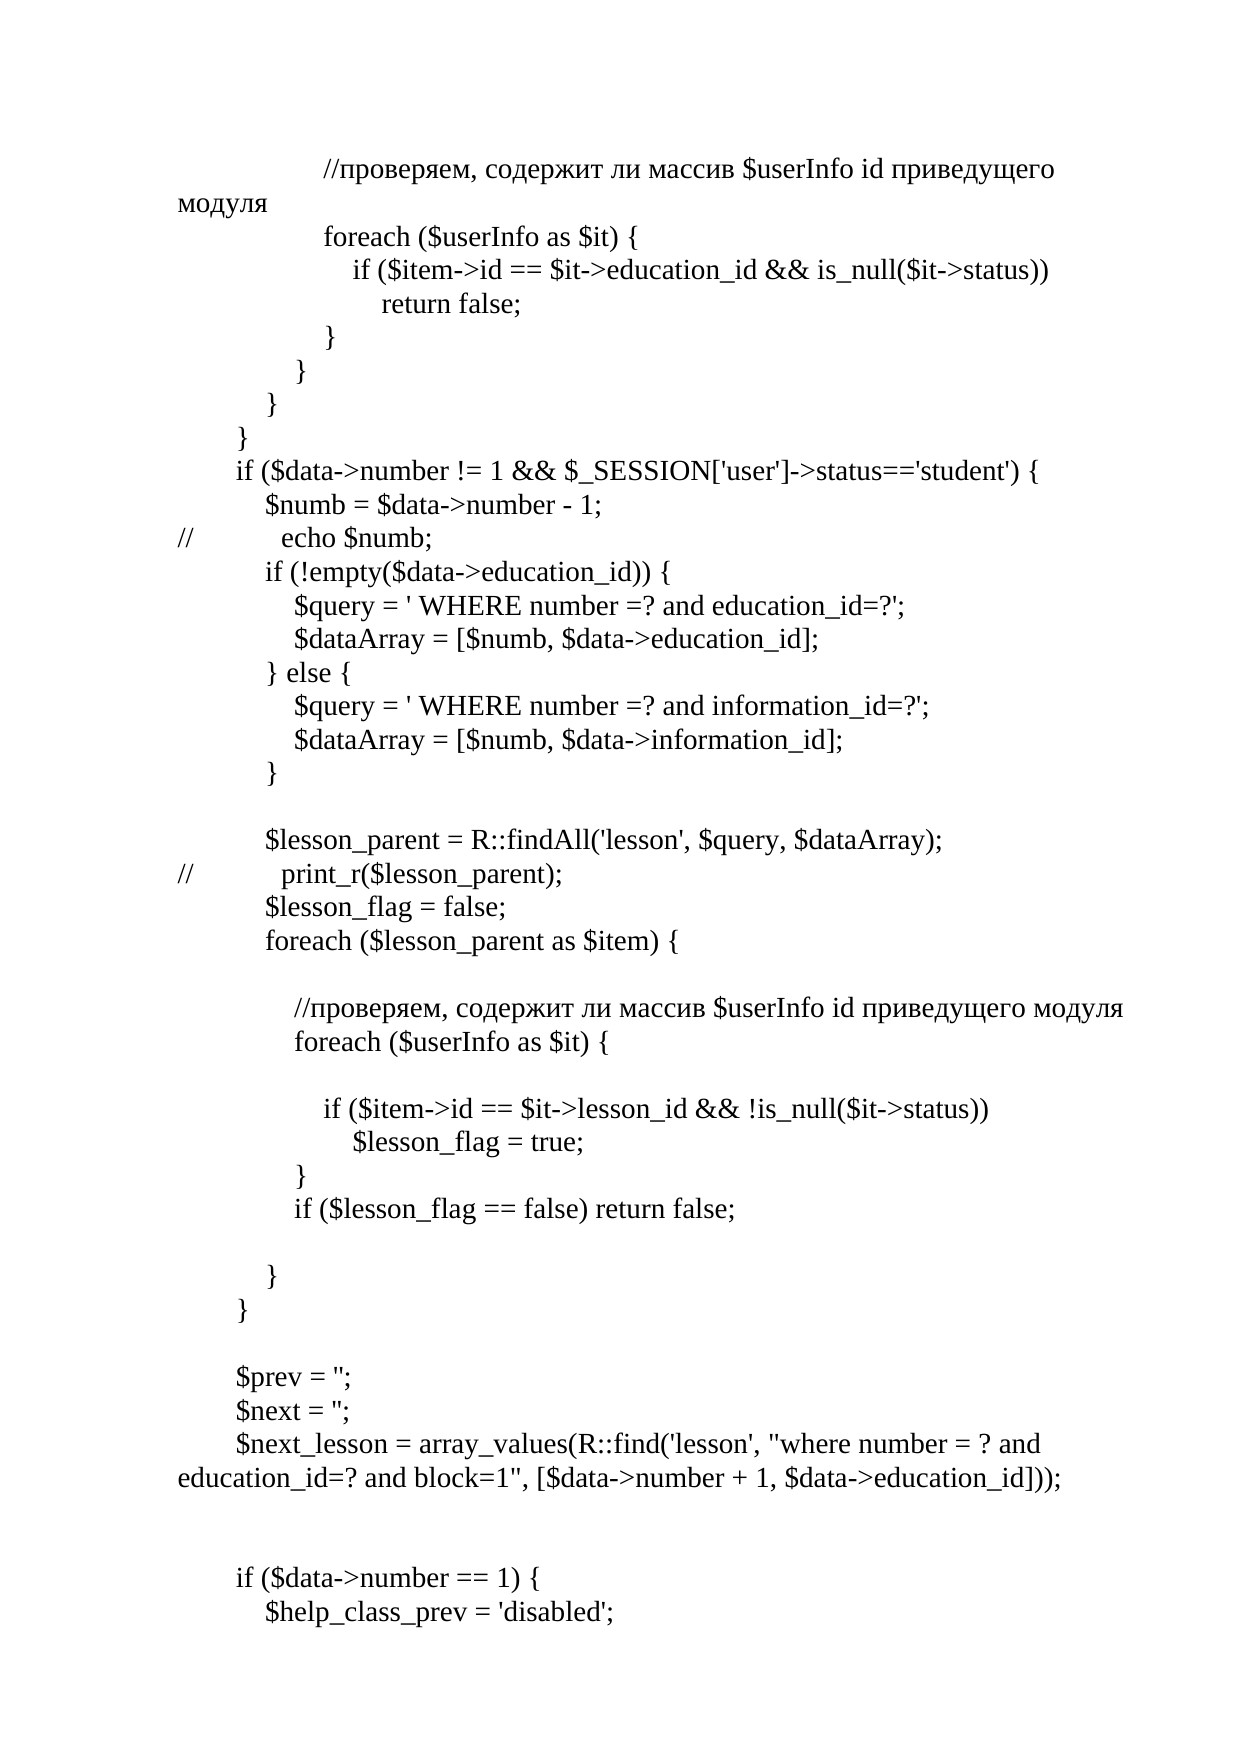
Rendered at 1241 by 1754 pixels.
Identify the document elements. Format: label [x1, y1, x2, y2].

text [177, 118, 1152, 1627]
